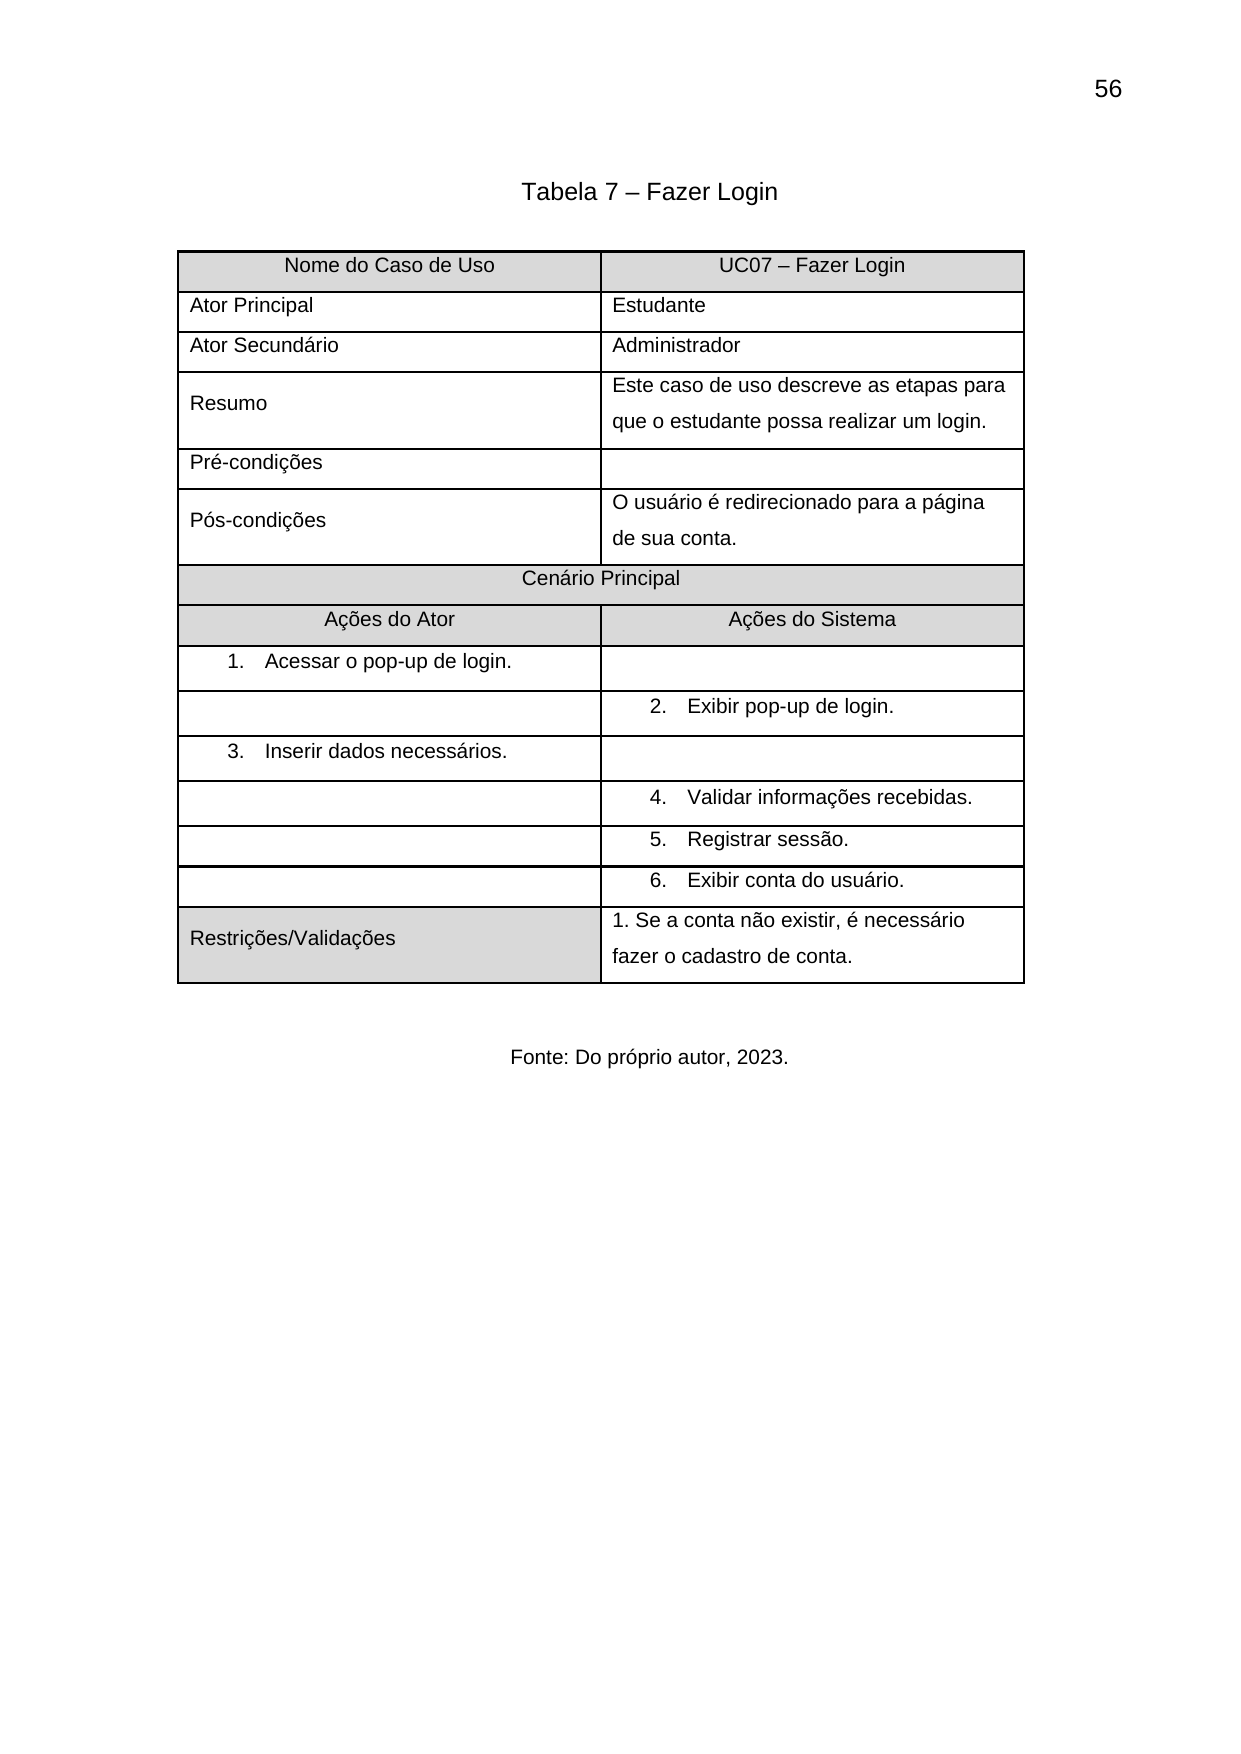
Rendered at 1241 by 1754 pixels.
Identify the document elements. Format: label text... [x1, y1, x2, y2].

table_cell Pós-condições [179, 490, 600, 564]
table_header UC07 – Fazer Login [602, 253, 1023, 291]
table_cell Exibir conta do usuário. [602, 868, 1023, 906]
table_cell [179, 827, 600, 865]
table_cell Ator Principal [179, 293, 600, 331]
table_cell [602, 450, 1023, 488]
table_cell Ator Secundário [179, 333, 600, 371]
table_cell O usuário é redirecionado para a página de sua conta. [602, 490, 1023, 564]
table_cell Estudante [602, 293, 1023, 331]
table_cell Este caso de uso descreve as etapas para que o estudante possa realizar um login. [602, 373, 1023, 447]
table_cell 1. Se a conta não existir, é necessário fazer o cadastro de conta. [602, 908, 1023, 982]
table_cell Ações do Ator [179, 606, 600, 645]
table_header Nome do Caso de Uso [179, 253, 600, 291]
table_cell [179, 692, 600, 735]
table_cell Exibir pop-up de login. [602, 692, 1023, 735]
table_cell Inserir dados necessários. [179, 737, 600, 780]
table_cell Pré-condições [179, 450, 600, 488]
table_cell Acessar o pop-up de login. [179, 647, 600, 690]
table_cell [602, 737, 1023, 780]
table_cell Registrar sessão. [602, 827, 1023, 865]
table_cell Cenário Principal [179, 566, 1023, 604]
table_cell Validar informações recebidas. [602, 782, 1023, 825]
table_cell [179, 782, 600, 825]
text Tabela 7 – Fazer Login [177, 177, 1122, 206]
table_cell [602, 647, 1023, 690]
table_cell Restrições/Validações [179, 908, 600, 982]
table_cell Ações do Sistema [602, 606, 1023, 645]
table_cell Resumo [179, 373, 600, 447]
table_cell Administrador [602, 333, 1023, 371]
table_cell [179, 868, 600, 906]
text Fonte: Do próprio autor, 2023. [177, 1045, 1122, 1069]
